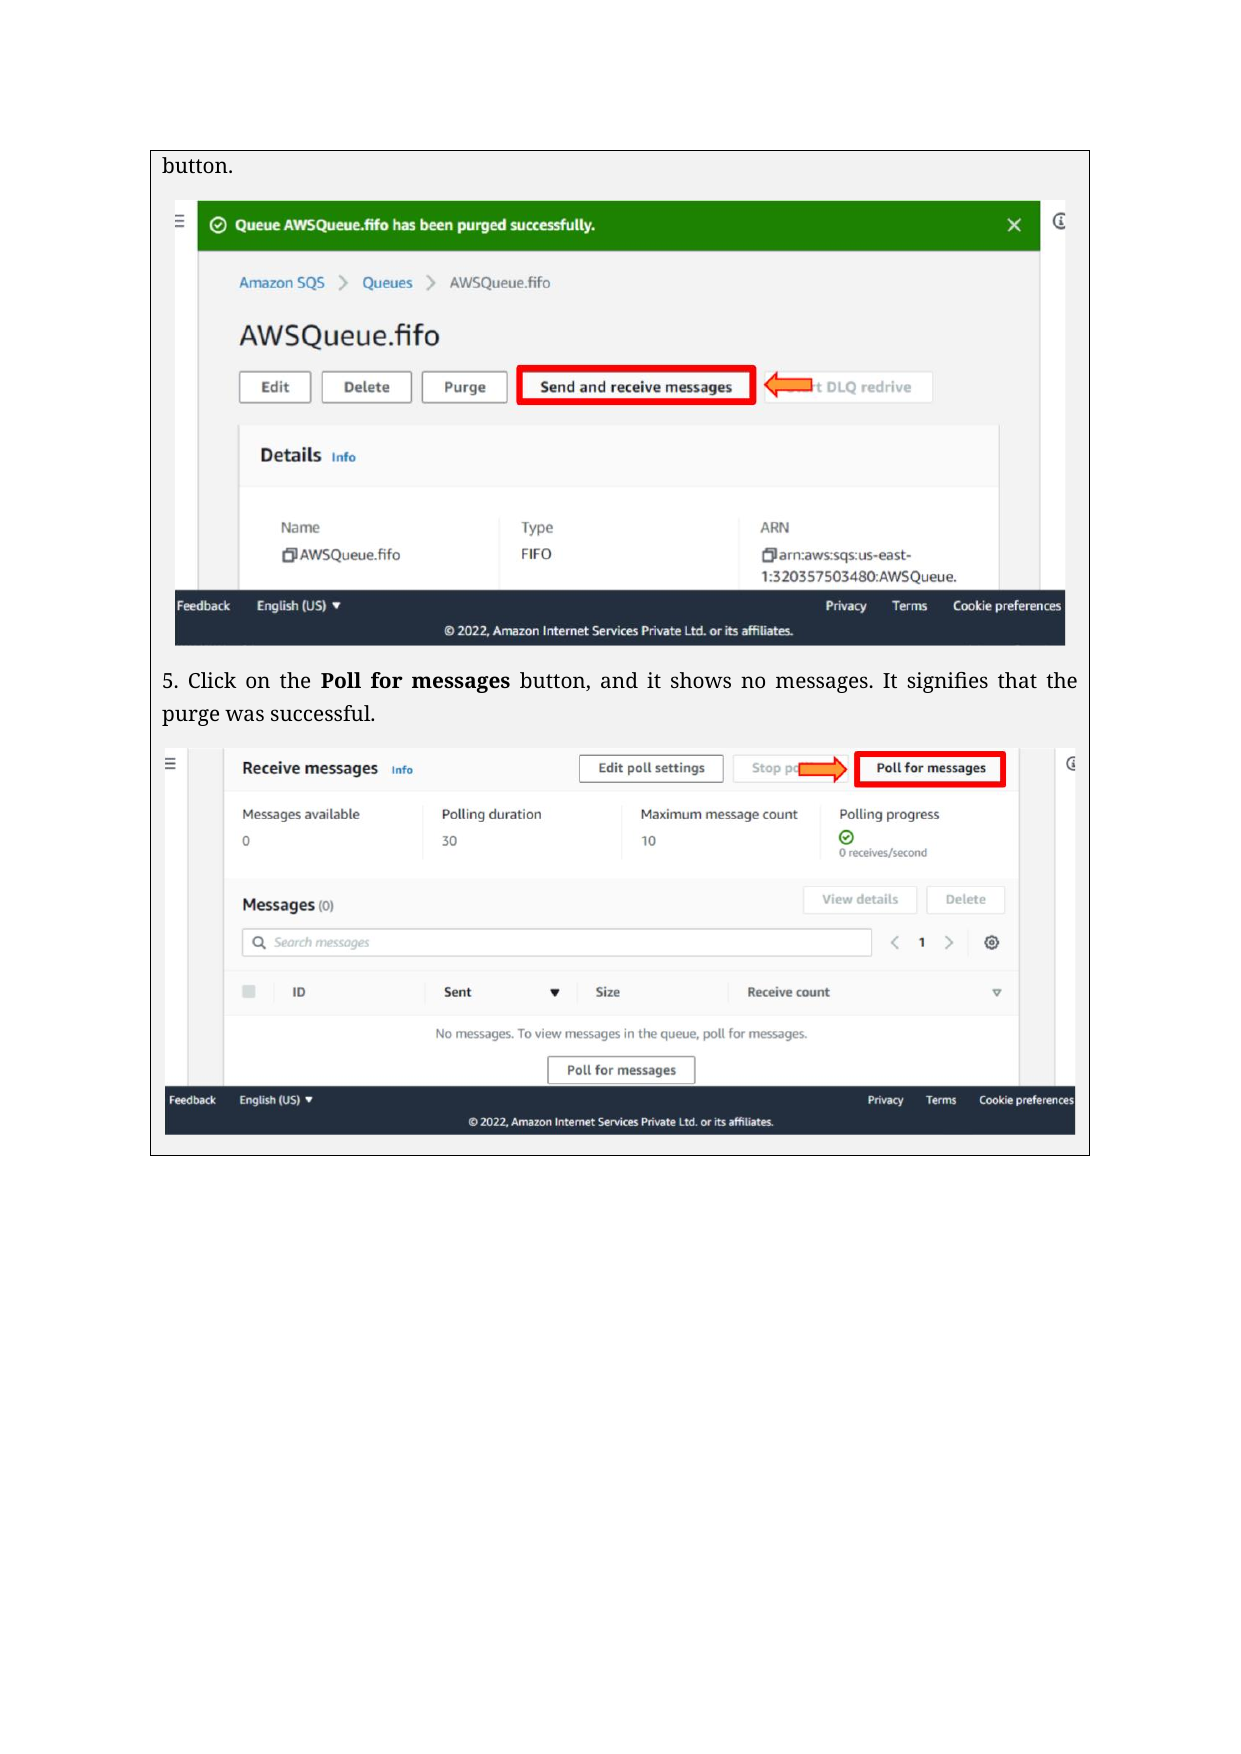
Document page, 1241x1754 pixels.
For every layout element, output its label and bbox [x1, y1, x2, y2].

picture [174, 200, 1066, 646]
table_header [151, 151, 1089, 1155]
picture [164, 748, 1076, 1135]
